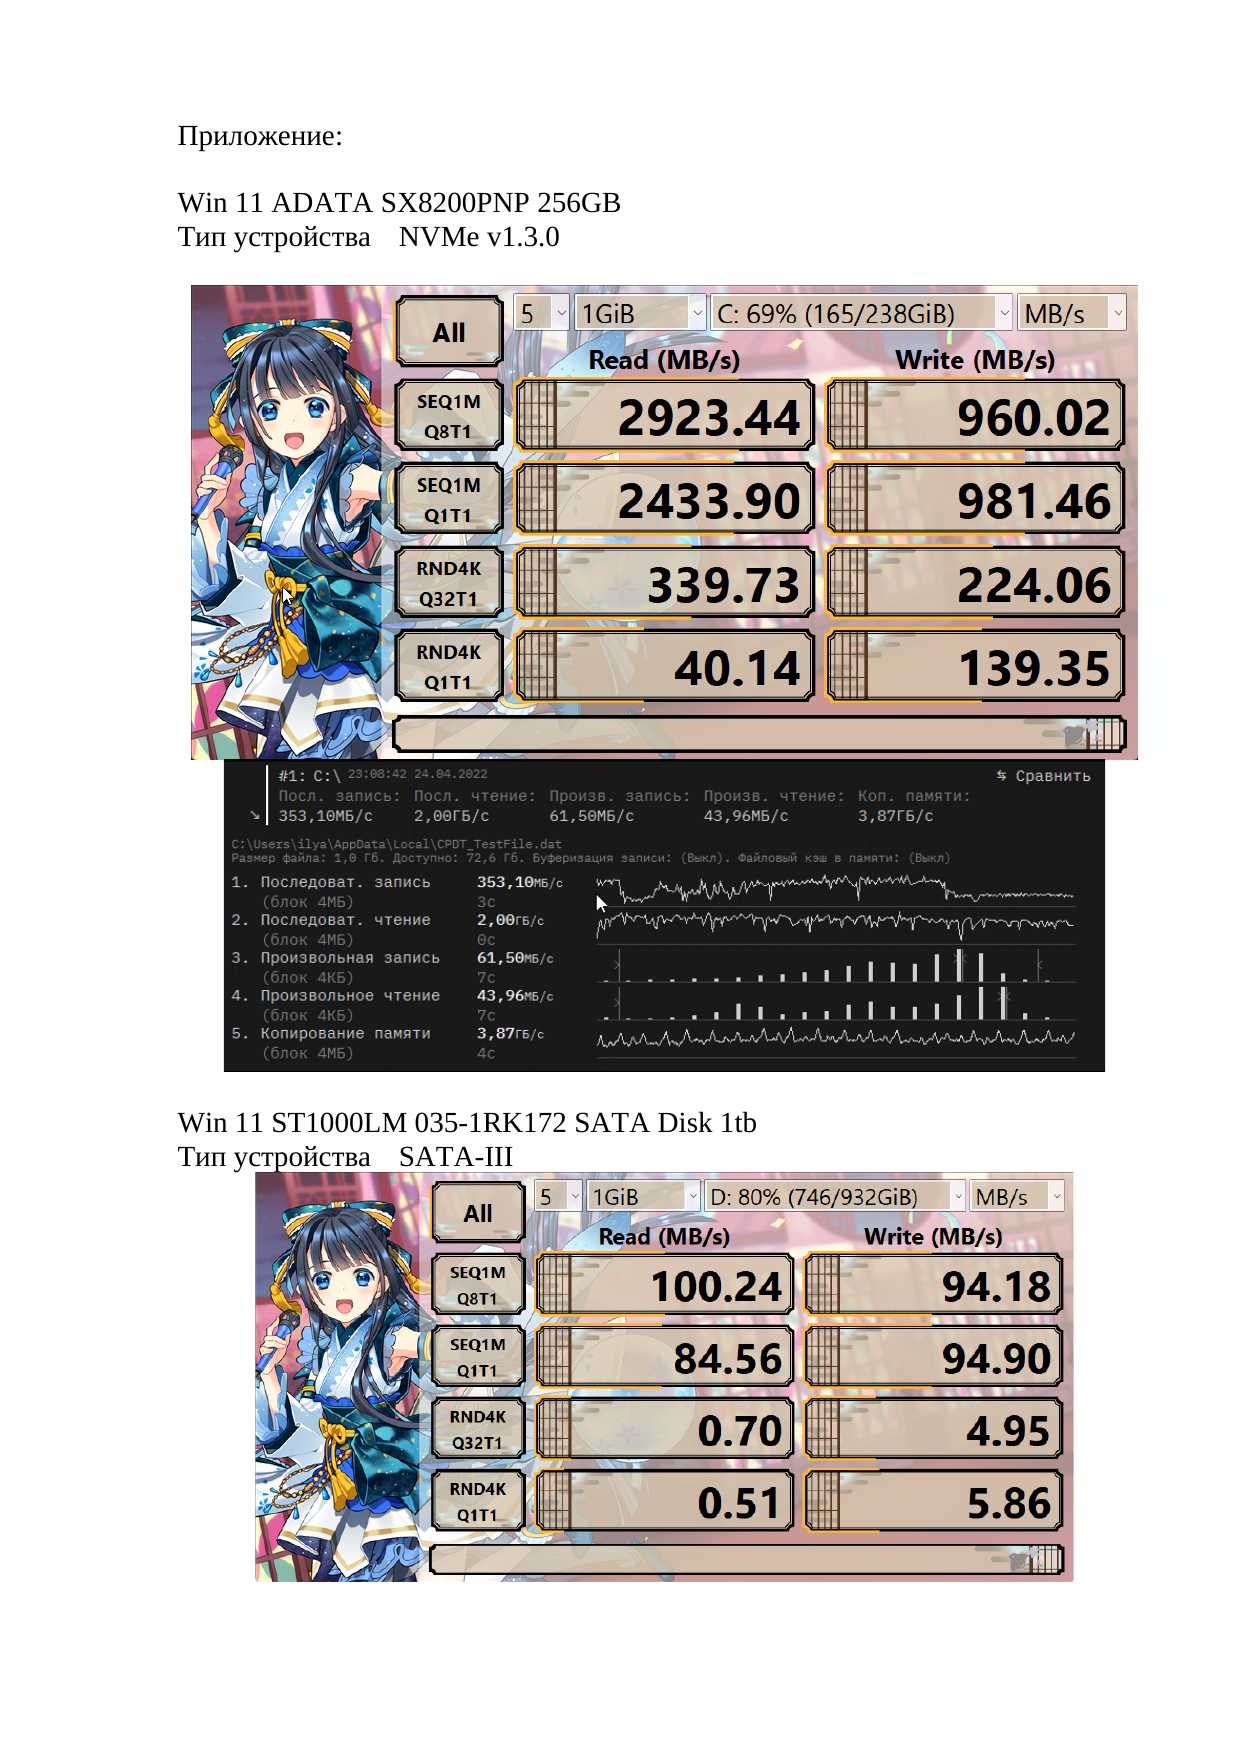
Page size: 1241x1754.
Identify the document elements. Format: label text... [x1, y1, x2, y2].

text Win 11 ADATA SX8200PNP 256GB [177, 185, 1152, 219]
picture [255, 1172, 1074, 1582]
text Win 11 ST1000LM 035-1RK172 SATA Disk 1tb [177, 1105, 1152, 1139]
picture [191, 285, 1138, 1072]
text Тип устройства NVMe v1.3.0 [177, 219, 1152, 252]
text Тип устройства SATA-III [177, 1139, 1152, 1172]
text Приложение: [177, 118, 1152, 152]
